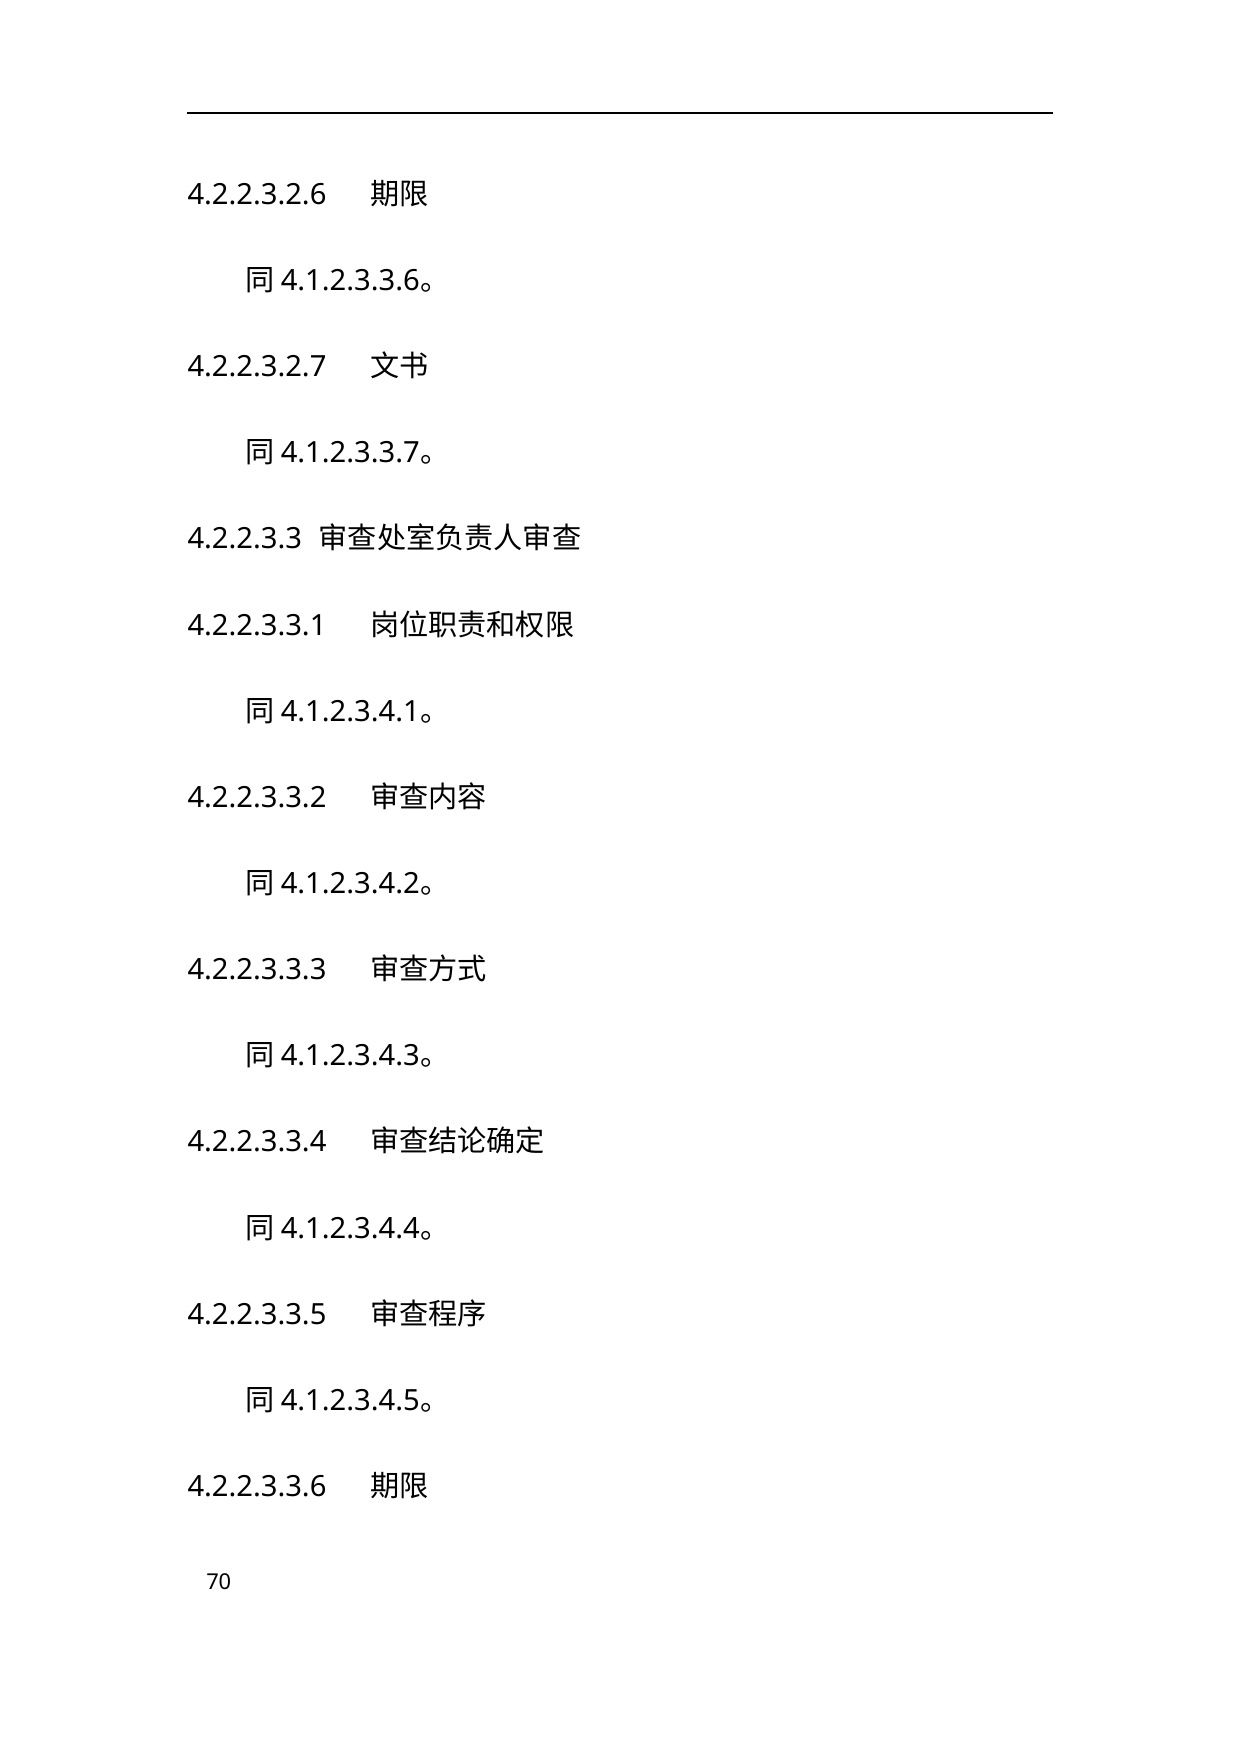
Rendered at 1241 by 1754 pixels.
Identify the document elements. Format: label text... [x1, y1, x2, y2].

list 审查结论确定 [187, 1107, 1053, 1172]
list 岗位职责和权限 [187, 590, 1053, 655]
list 审查内容 [187, 762, 1053, 827]
text 同4.1.2.3.4.5。 [187, 1365, 1053, 1430]
text 同4.1.2.3.4.3。 [187, 1021, 1053, 1086]
text 同4.1.2.3.3.7。 [187, 418, 1053, 483]
text 同4.1.2.3.3.6。 [187, 245, 1053, 310]
text 同4.1.2.3.4.1。 [187, 676, 1053, 741]
list 审查处室负责人审查 [187, 504, 1053, 569]
text 同4.1.2.3.4.2。 [187, 848, 1053, 913]
list 期限 [187, 159, 1053, 224]
list 期限 [187, 1451, 1053, 1516]
list 文书 [187, 331, 1053, 396]
list 审查程序 [187, 1279, 1053, 1344]
text 同4.1.2.3.4.4。 [187, 1193, 1053, 1258]
list 审查方式 [187, 934, 1053, 999]
